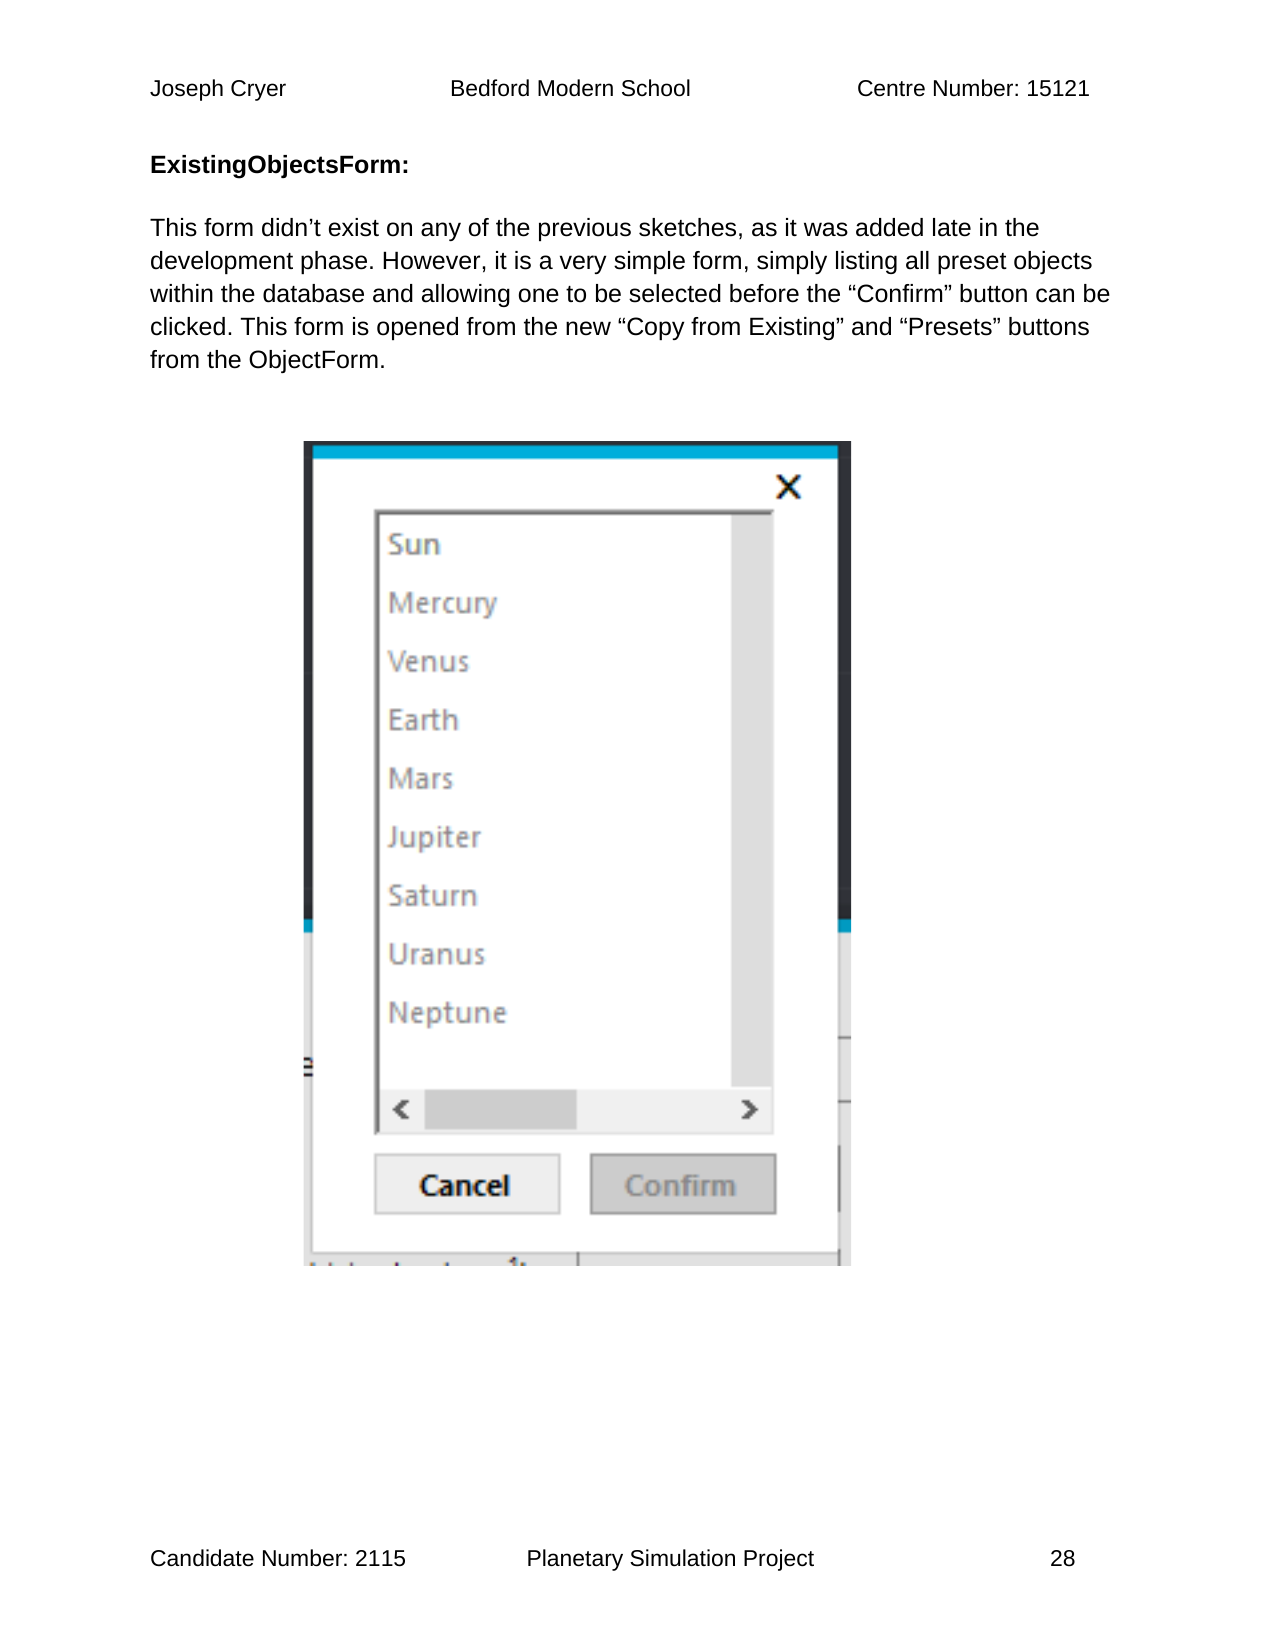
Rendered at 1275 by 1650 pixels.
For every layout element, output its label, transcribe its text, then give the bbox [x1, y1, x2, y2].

text This form didn’t exist on any of the previous sketches, as it was added late in the development phase. However, it is a very simple form, simply listing all preset objects within the database and allowing one to be selected before the “Confirm” button can be clicked. This form is opened from the new “Copy from Existing” and “Presets” buttons from the ObjectForm. [150, 213, 1125, 374]
picture [303, 441, 852, 1266]
text ExistingObjectsForm: [150, 150, 1125, 179]
